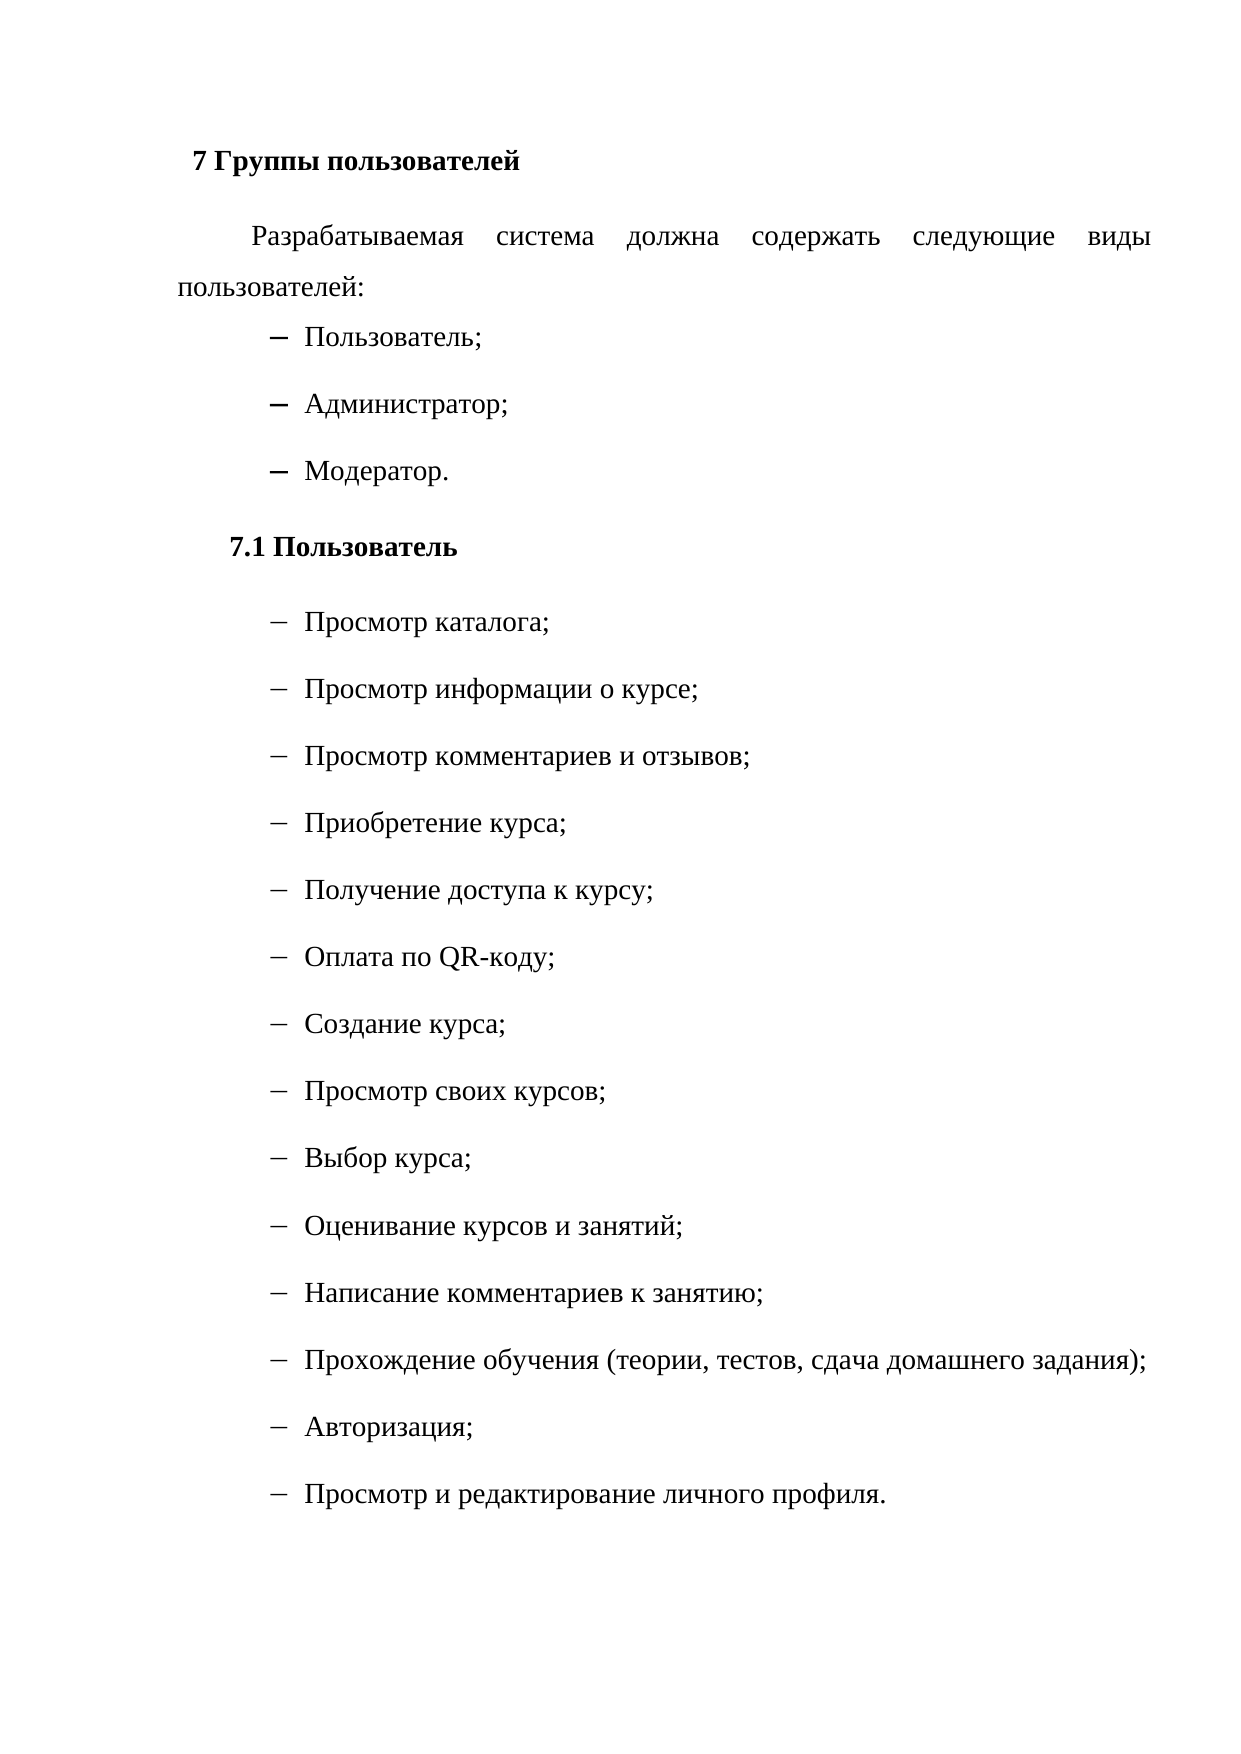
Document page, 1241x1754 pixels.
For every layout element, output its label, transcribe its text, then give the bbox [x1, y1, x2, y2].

list Пользователь [229, 529, 1152, 562]
text Приобретение курса; [267, 805, 1152, 839]
text Модератор. [267, 453, 1152, 487]
text Пользователь; [267, 319, 1152, 353]
text Разрабатываемая система должна содержать следующие виды пользователей: [177, 218, 1152, 302]
text Администратор; [267, 386, 1152, 420]
text Просмотр своих курсов; [267, 1073, 1152, 1107]
text Просмотр информации о курсе; [267, 671, 1152, 705]
list Группы пользователей [192, 143, 1152, 177]
text Просмотр и редактирование личного профиля. [267, 1476, 1152, 1510]
text Просмотр комментариев и отзывов; [267, 738, 1152, 772]
text Создание курса; [267, 1006, 1152, 1040]
text Написание комментариев к занятию; [267, 1275, 1152, 1308]
text Получение доступа к курсу; [267, 872, 1152, 906]
text Оценивание курсов и занятий; [267, 1208, 1152, 1241]
text Просмотр каталога; [267, 604, 1152, 638]
text Оплата по QR-коду; [267, 939, 1152, 973]
text Авторизация; [267, 1409, 1152, 1443]
text Выбор курса; [267, 1141, 1152, 1174]
text Прохождение обучения (теории, тестов, сдача домашнего задания); [267, 1342, 1152, 1376]
